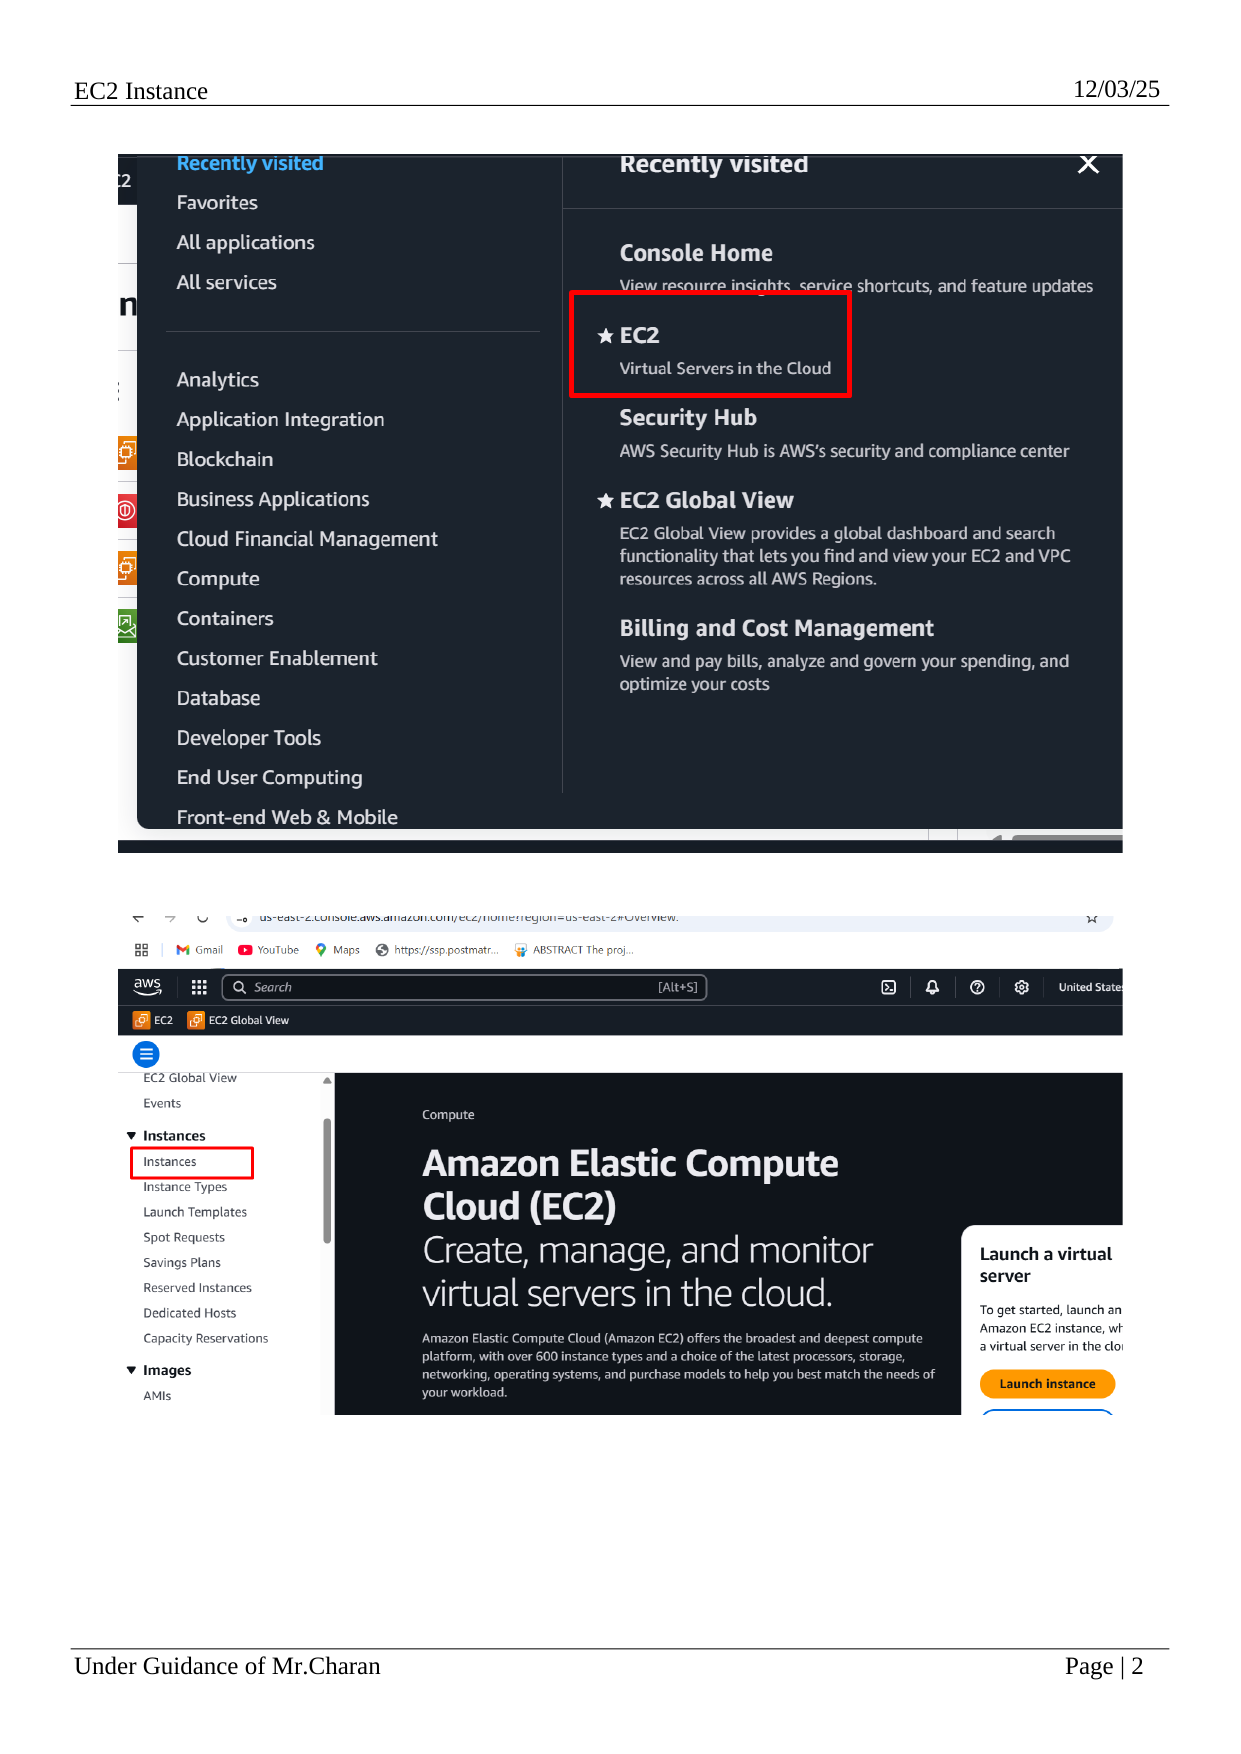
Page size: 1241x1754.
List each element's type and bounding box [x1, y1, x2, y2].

picture [118, 154, 1123, 853]
picture [118, 916, 1123, 1415]
